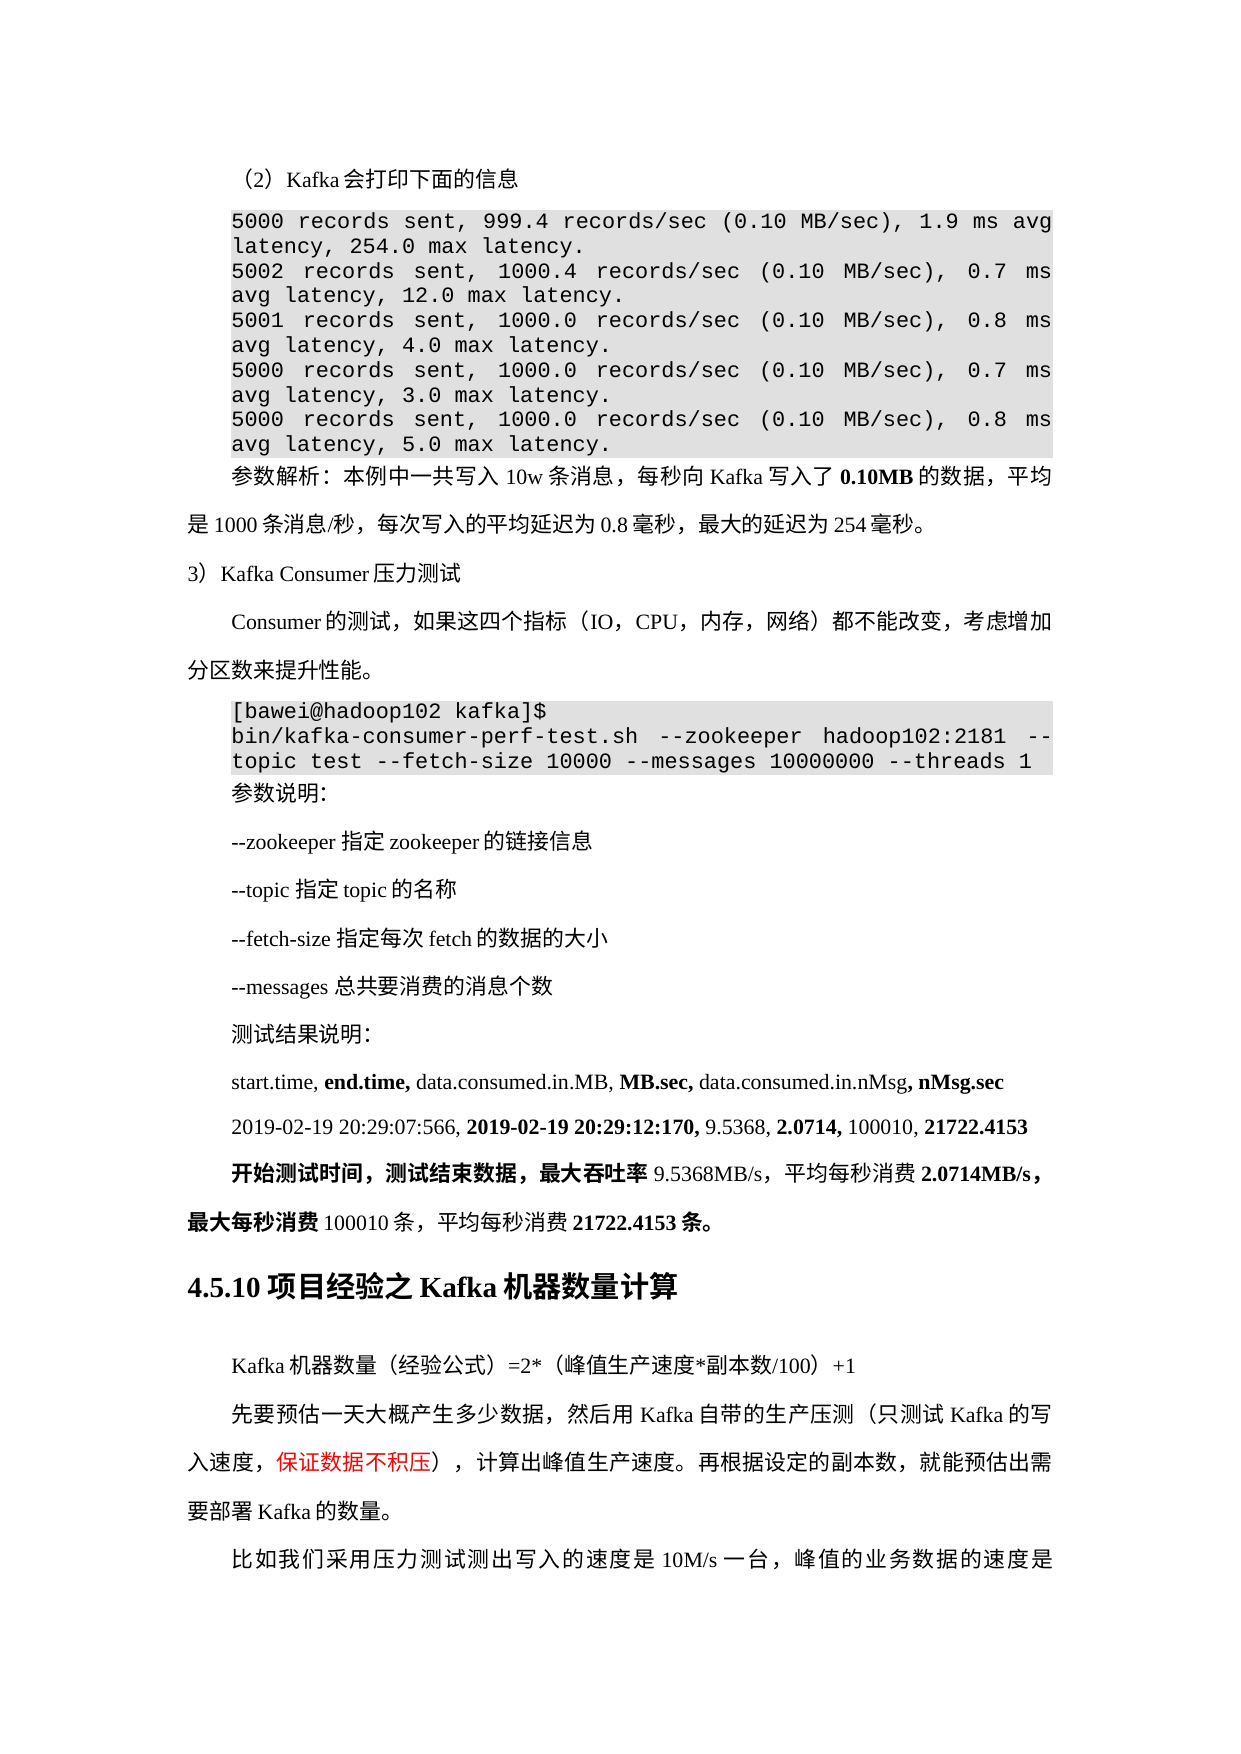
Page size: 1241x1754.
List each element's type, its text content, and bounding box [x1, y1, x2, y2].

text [187, 1542, 1053, 1574]
text 5001 records sent, 1000.0 records/sec (0.10 MB/sec), 0.8 ms avg latency, 4.0 max latency. [231, 309, 1053, 359]
text --fetch-size 指定每次fetch的数据的大小 [187, 920, 1053, 953]
text bin/kafka-consumer-perf-test.sh --zookeeper hadoop102:2181 --topic test --fetch-size 10000 --messages 10000000 --threads 1 [231, 726, 1053, 775]
subtitle 4.5.10 项目经验之Kafka机器数量计算 [187, 1252, 1053, 1317]
text 先要预估一天大概产生多少数据，然后用Kafka自带的生产压测（只测试Kafka的写入速度，保证数据不积压），计算出峰值生产速度。再根据设定的副本数，就能预估出需要部署Kafka的数量。 [187, 1396, 1053, 1526]
text （2）Kafka会打印下面的信息 [187, 162, 1053, 194]
text 5000 records sent, 1000.0 records/sec (0.10 MB/sec), 0.8 ms avg latency, 5.0 max latency. [231, 409, 1053, 458]
text 测试结果说明： [187, 1017, 1053, 1049]
text 参数解析：本例中一共写入10w条消息，每秒向Kafka写入了0.10MB的数据，平均是1000条消息/秒，每次写入的平均延迟为0.8毫秒，最大的延迟为254毫秒。 [187, 458, 1053, 539]
text start.time, end.time, data.consumed.in.MB, MB.sec, data.consumed.in.nMsg, nMsg.sec [187, 1065, 1053, 1098]
text --topic 指定topic的名称 [187, 872, 1053, 904]
text 3）Kafka Consumer压力测试 [187, 555, 1053, 588]
text --zookeeper 指定zookeeper的链接信息 [187, 823, 1053, 856]
text 开始测试时间，测试结束数据，最大吞吐率9.5368MB/s，平均每秒消费2.0714MB/s，最大每秒消费100010条，平均每秒消费21722.4153条。 [187, 1155, 1053, 1237]
text 2019-02-19 20:29:07:566, 2019-02-19 20:29:12:170, 9.5368, 2.0714, 100010, 21722.4153 [187, 1110, 1053, 1143]
text [bawei@hadoop102 kafka]$ [231, 701, 1053, 726]
text --messages 总共要消费的消息个数 [187, 968, 1053, 1001]
text 参数说明： [187, 775, 1053, 808]
text Kafka机器数量（经验公式）=2*（峰值生产速度*副本数/100）+1 [187, 1348, 1053, 1380]
text Consumer的测试，如果这四个指标（IO，CPU，内存，网络）都不能改变，考虑增加分区数来提升性能。 [187, 604, 1053, 685]
text 5000 records sent, 999.4 records/sec (0.10 MB/sec), 1.9 ms avg latency, 254.0 max latency. [231, 210, 1053, 260]
text 5002 records sent, 1000.4 records/sec (0.10 MB/sec), 0.7 ms avg latency, 12.0 max latency. [231, 260, 1053, 309]
text 5000 records sent, 1000.0 records/sec (0.10 MB/sec), 0.7 ms avg latency, 3.0 max latency. [231, 359, 1053, 409]
